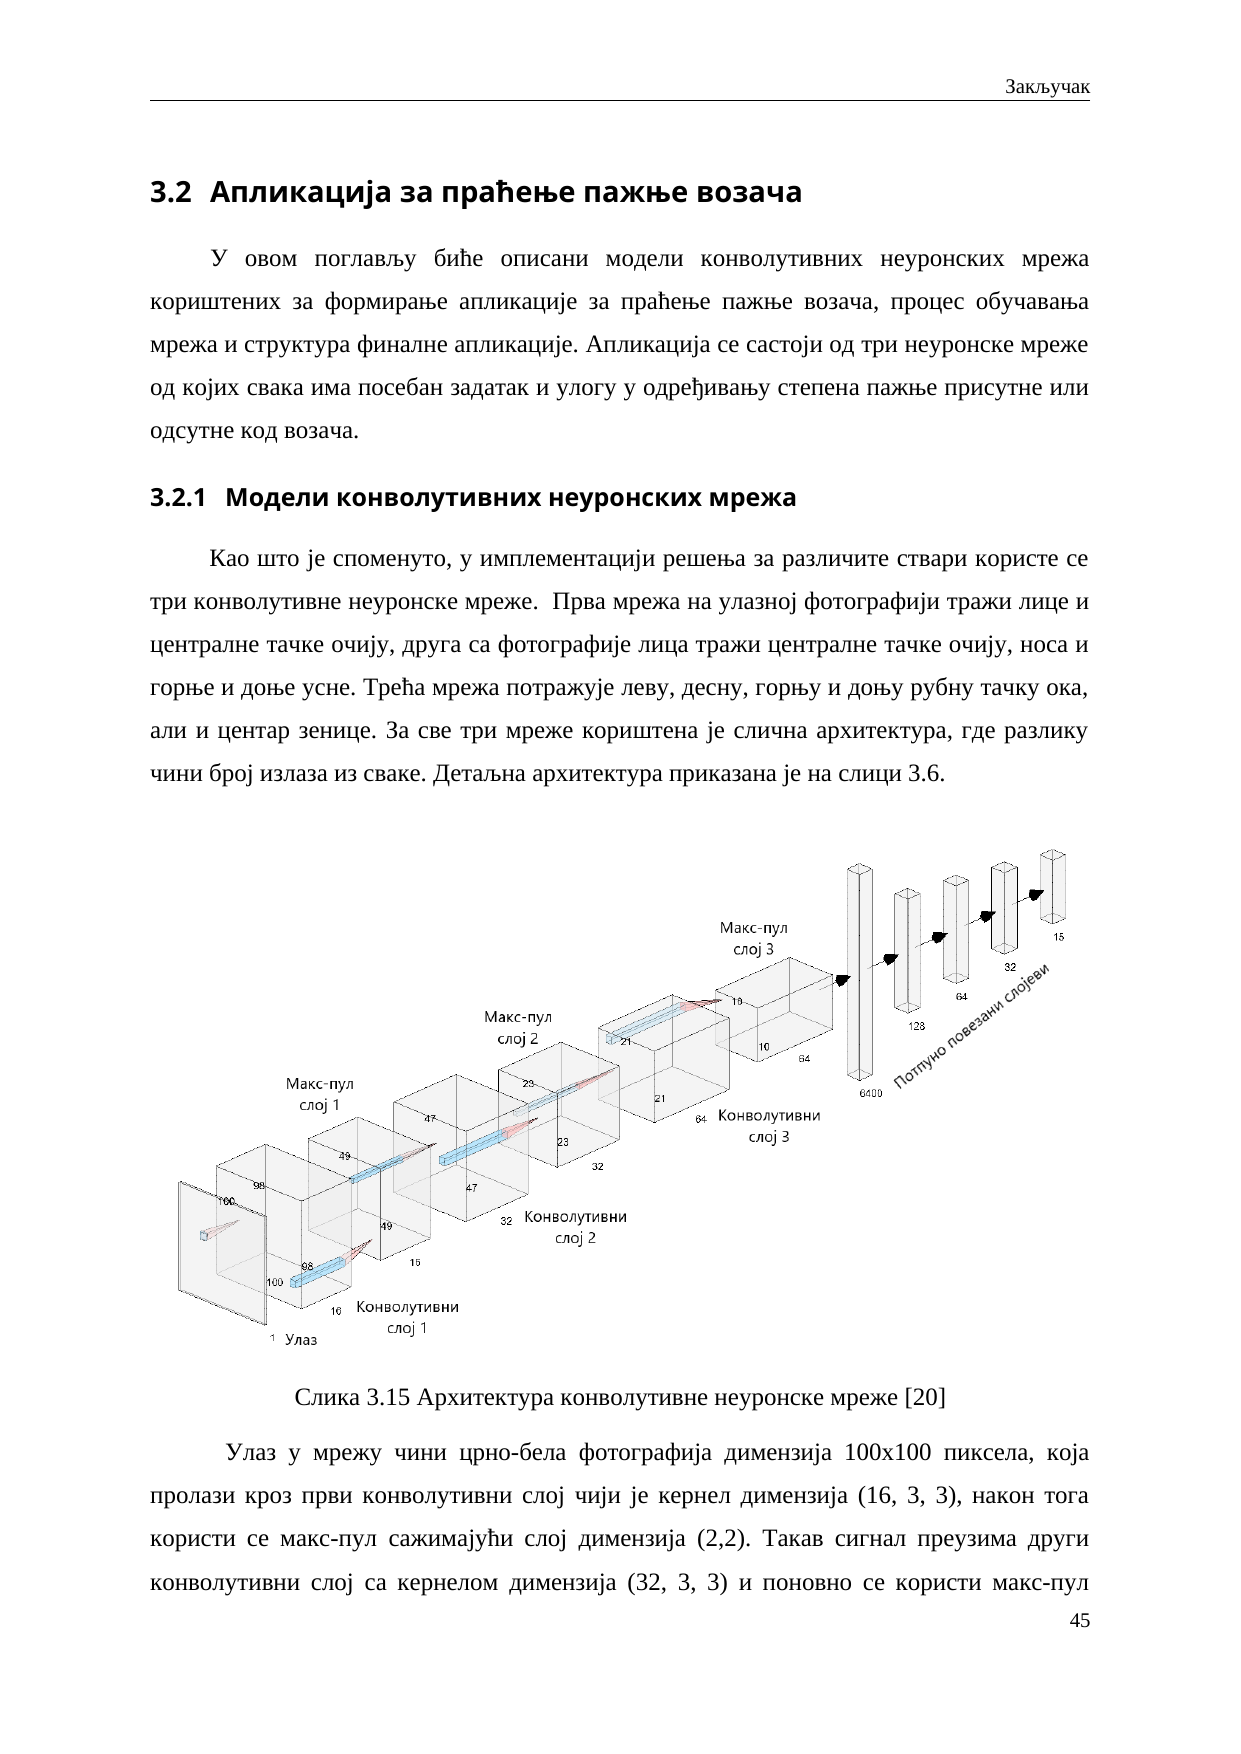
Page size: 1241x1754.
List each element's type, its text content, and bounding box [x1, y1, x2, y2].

subtitle Апликација за праћење пажње возача [150, 171, 1090, 211]
text У овом поглављу биће описани модели конволутивних неуронских мрежа кориштених за формирање апликације за праћење пажње возача, процес обучавања мрежа и структура финалне апликације. Апликација се састоји од три неуронске мреже од којих свака има посебан задатак и улогу у одређивању степена пажње присутне или одсутне код возача. [150, 243, 1090, 444]
text Као што је споменуто, у имплементацији решења за различите ствари користе се три конволутивне неуронске мреже. Прва мрежа на улазној фотографији тражи лице и централне тачке очију, друга са фотографије лица тражи централне тачке очију, носа и горње и доње усне. Трећа мрежа потражује леву, десну, горњу и доњу рубну тачку ока, али и центар зенице. За све три мреже кориштена је слична архитектура, где разлику чини број излаза из сваке. Детаљна архитектура приказана је на слици 3.6. [150, 543, 1090, 787]
subtitle Модели конволутивних неуронских мрежа [150, 479, 1090, 513]
picture [150, 814, 1090, 1355]
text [150, 1437, 1090, 1595]
